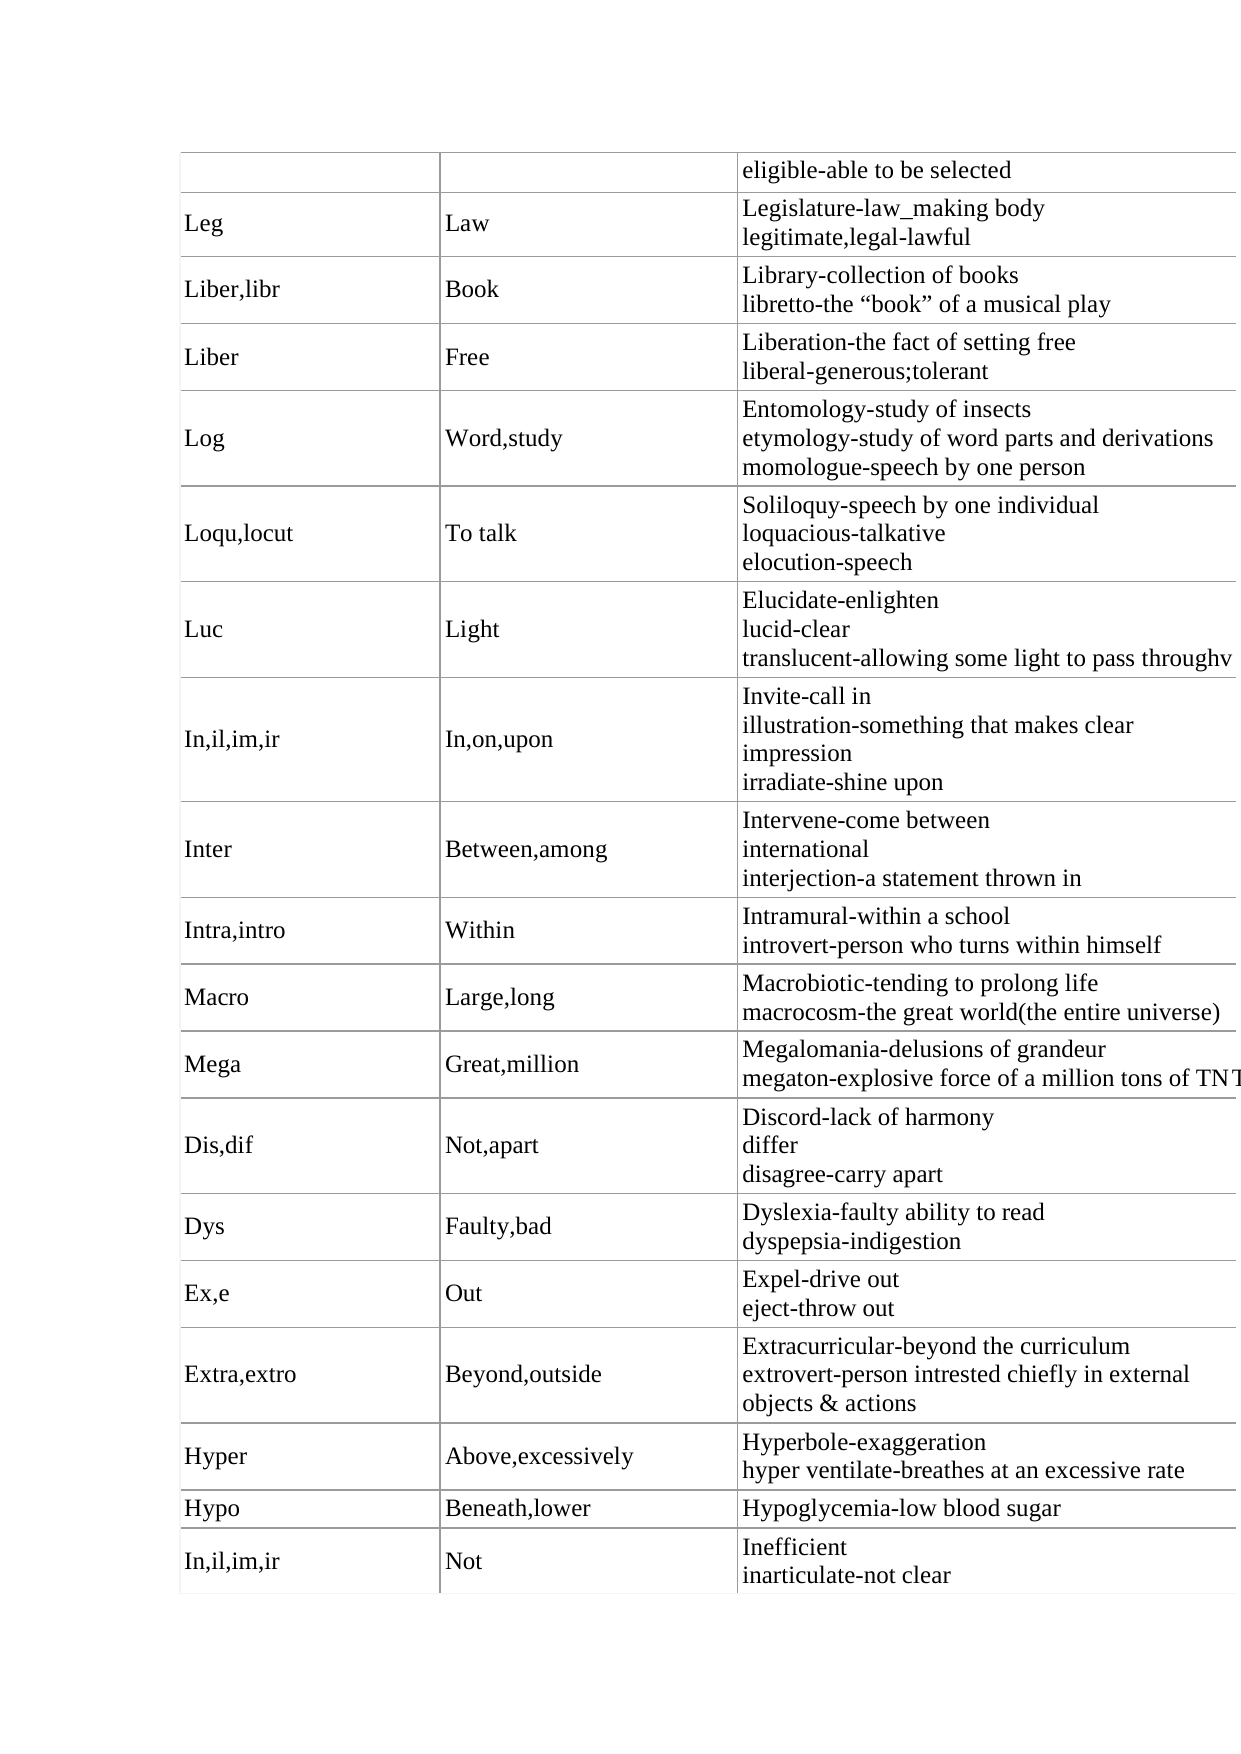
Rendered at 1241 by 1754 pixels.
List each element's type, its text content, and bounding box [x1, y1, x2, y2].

text T [169, 1063, 1240, 1092]
